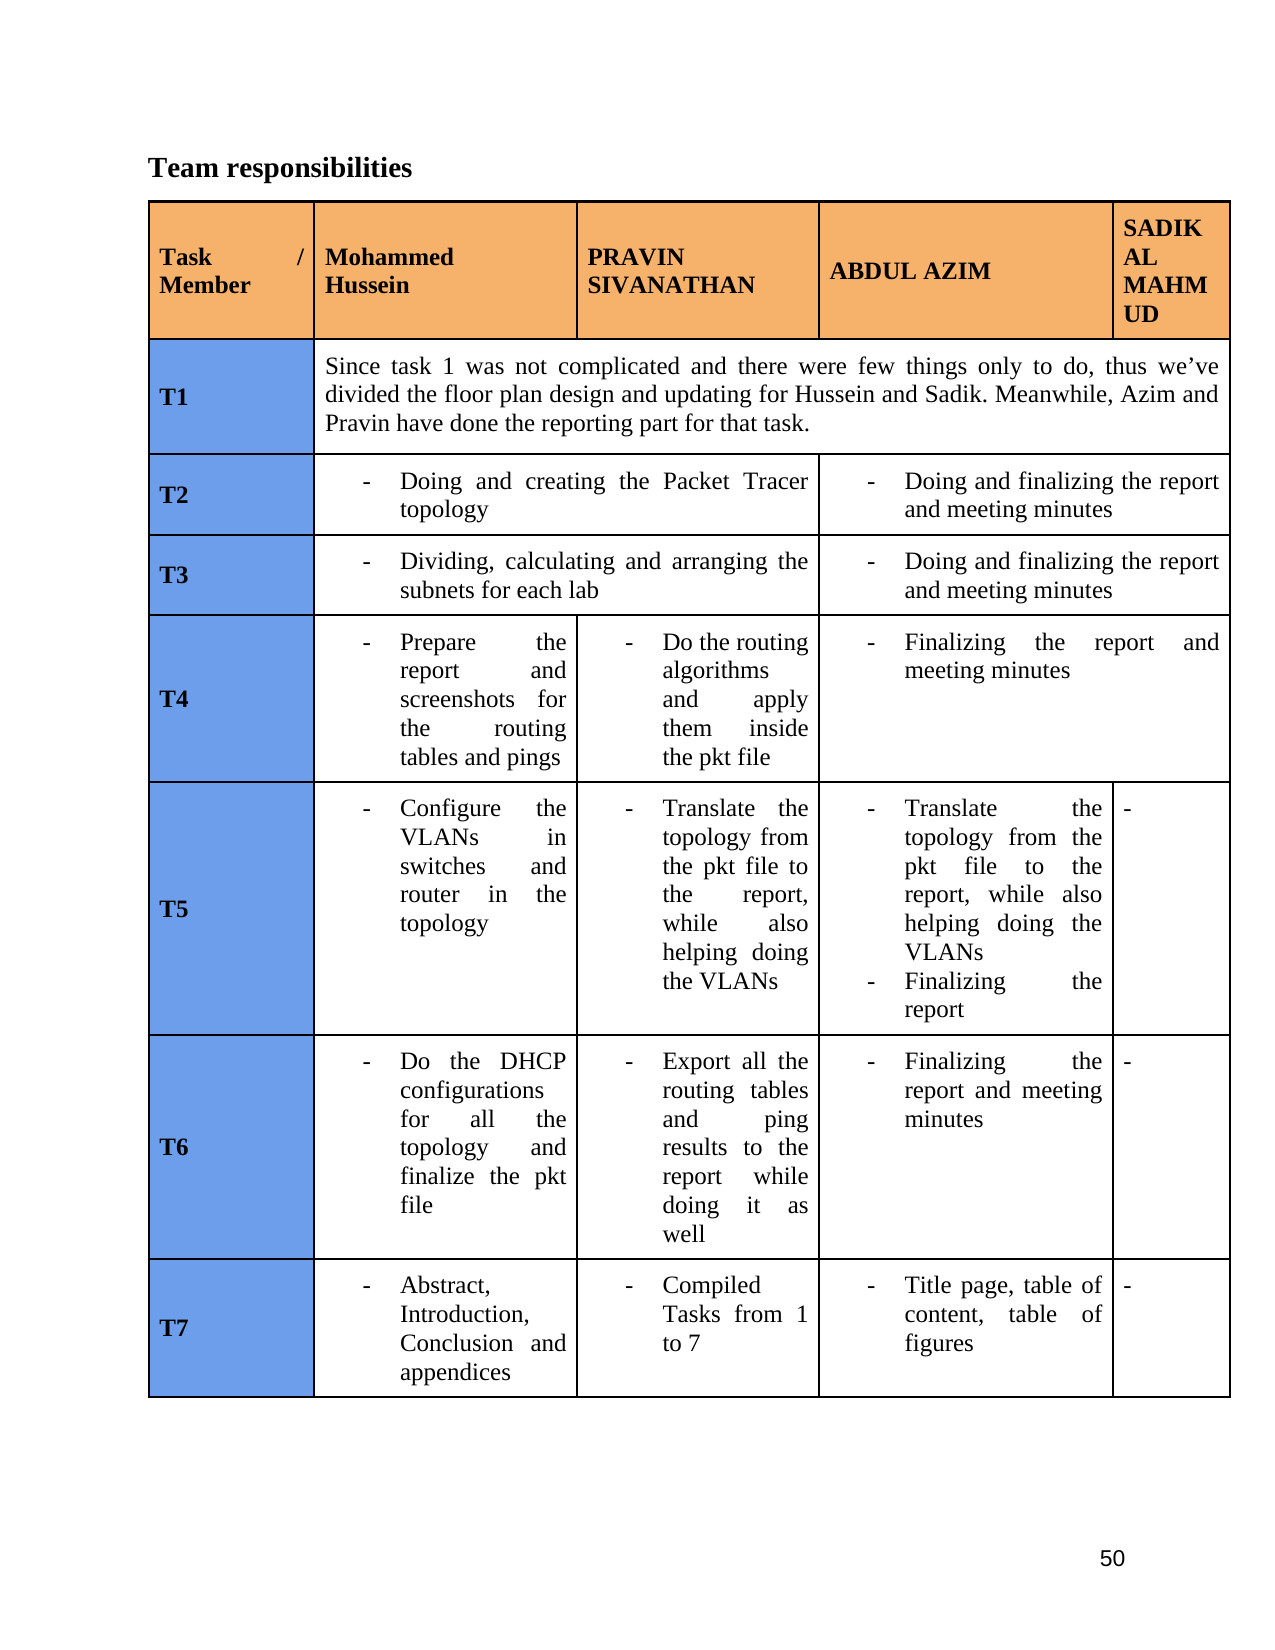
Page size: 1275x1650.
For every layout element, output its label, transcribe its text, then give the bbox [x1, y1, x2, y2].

table_cell Translate the topology from the pkt file to the report, while also helping doing the VLANs Finalizing the report [820, 783, 1112, 1034]
table_header ABDUL AZIM [820, 203, 1112, 338]
table_cell Prepare the report and screenshots for the routing tables and pings [315, 616, 576, 781]
table_cell - [1114, 783, 1229, 1034]
table_header Task / Member [150, 203, 313, 338]
table_cell Finalizing the report and meeting minutes [820, 1036, 1112, 1258]
table_cell Dividing, calculating and arranging the subnets for each lab [315, 536, 818, 614]
table_cell T6 [150, 1036, 313, 1258]
table_cell Finalizing the report and meeting minutes [820, 616, 1229, 781]
table_cell Title page, table of content, table of figures [820, 1260, 1112, 1396]
table_cell Translate the topology from the pkt file to the report, while also helping doing the VLANs [578, 783, 818, 1034]
subtitle Team responsibilities [148, 150, 1125, 183]
table_header PRAVIN SIVANATHAN [578, 203, 818, 338]
table_cell Doing and finalizing the report and meeting minutes [820, 536, 1229, 614]
table_cell T5 [150, 783, 313, 1034]
table_cell Configure the VLANs in switches and router in the topology [315, 783, 576, 1034]
table_cell T7 [150, 1260, 313, 1396]
table_cell T2 [150, 455, 313, 534]
table_cell Doing and finalizing the report and meeting minutes [820, 455, 1229, 534]
table_cell - [1114, 1260, 1229, 1396]
table_cell Abstract, Introduction, Conclusion and appendices [315, 1260, 576, 1396]
table_cell Since task 1 was not complicated and there were few things only to do, thus we’ve divided the floor plan design and updating for Hussein and Sadik. Meanwhile, Azim and Pravin have done the reporting part for that task. [315, 340, 1229, 453]
table_cell Do the routing algorithms and apply them inside the pkt file [578, 616, 818, 781]
table_cell T4 [150, 616, 313, 781]
table_cell T1 [150, 340, 313, 453]
table_cell T3 [150, 536, 313, 614]
table_cell Export all the routing tables and ping results to the report while doing it as well [578, 1036, 818, 1258]
table_cell - [1114, 1036, 1229, 1258]
table_cell Do the DHCP configurations for all the topology and finalize the pkt file [315, 1036, 576, 1258]
table_header Mohammed Hussein [315, 203, 576, 338]
table_cell Doing and creating the Packet Tracer topology [315, 455, 818, 534]
table_cell Compiled Tasks from 1 to 7 [578, 1260, 818, 1396]
table_header SADIK AL MAHMUD [1114, 203, 1229, 338]
